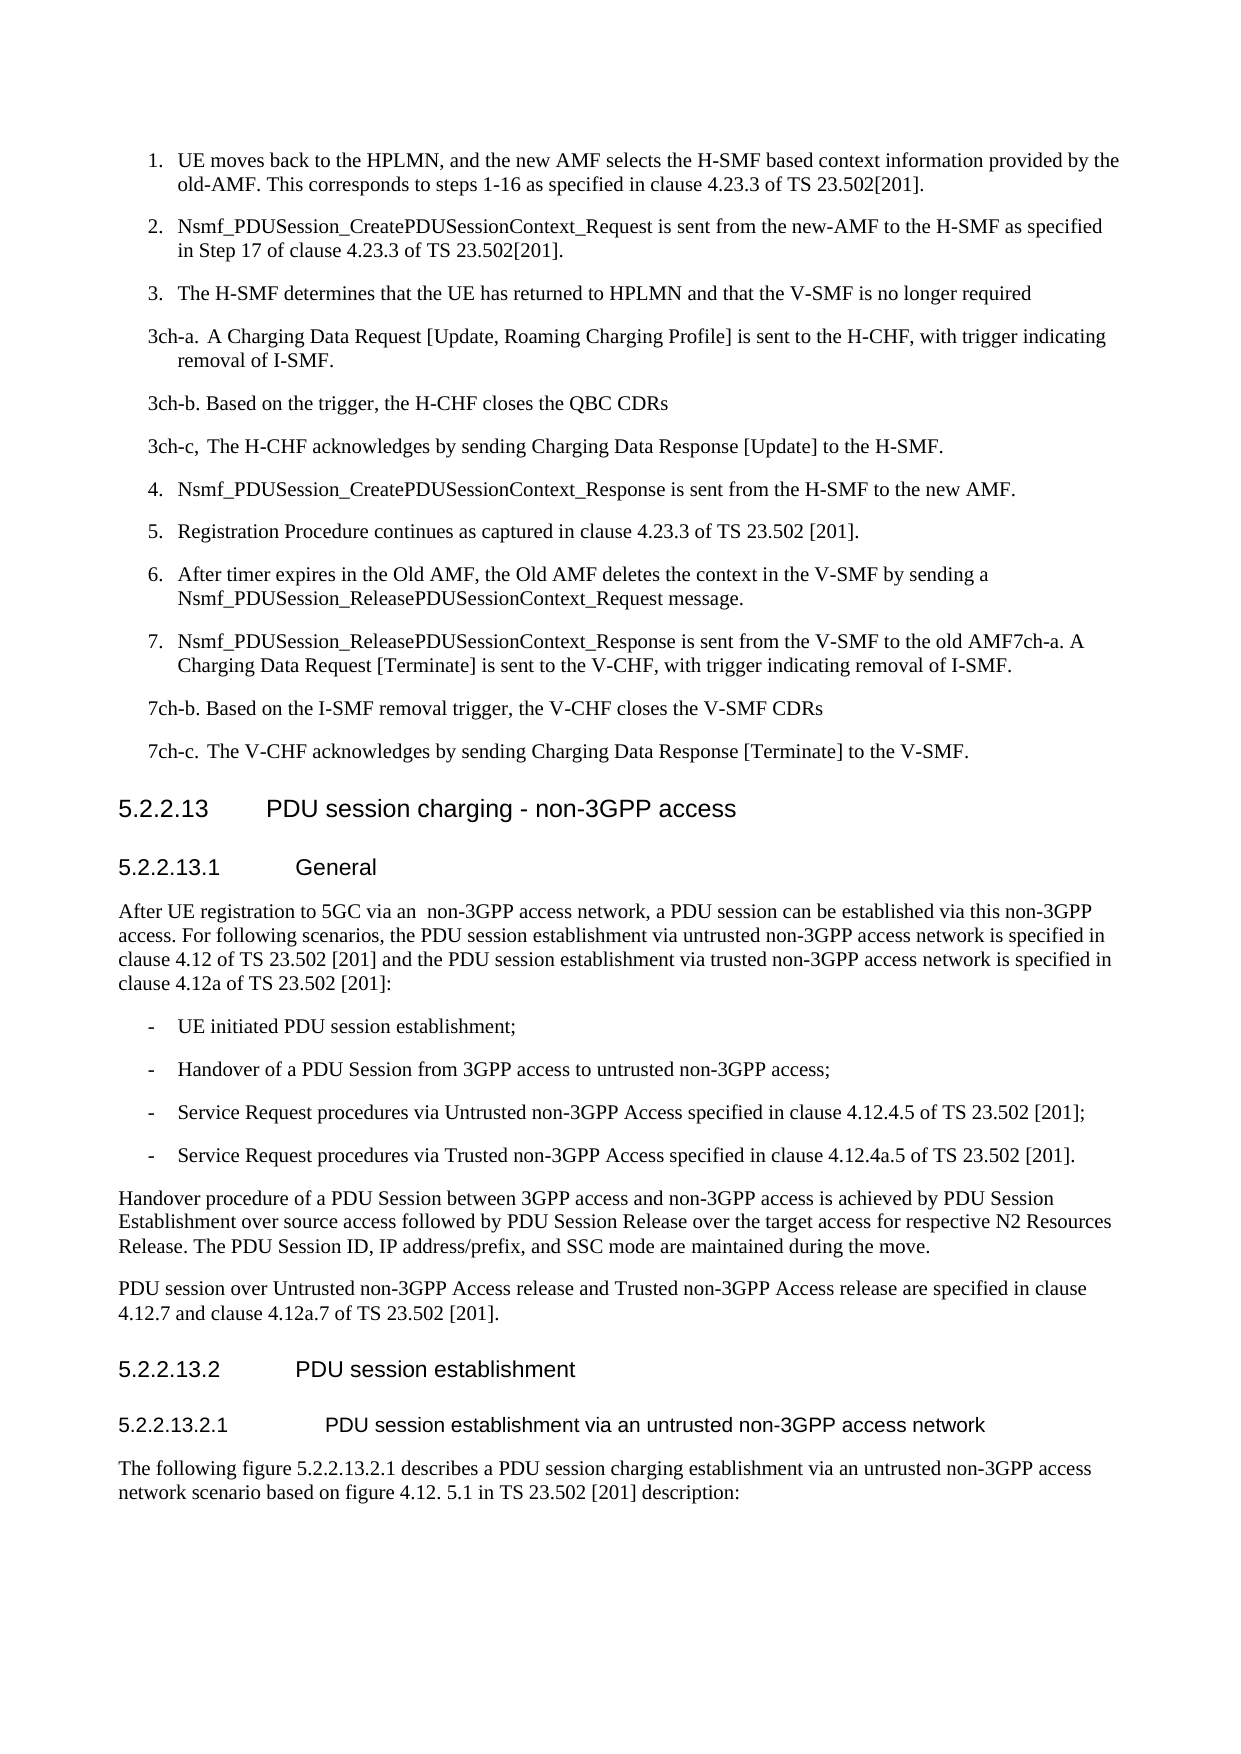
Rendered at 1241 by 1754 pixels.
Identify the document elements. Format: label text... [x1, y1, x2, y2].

text 1. UE moves back to the HPLMN, and the new AMF selects the H-SMF based context information provided by the old-AMF. This corresponds to steps 1-16 as specified in clause 4.23.3 of TS 23.502[201]. [148, 147, 1122, 196]
text - Service Request procedures via Untrusted non-3GPP Access specified in clause 4.12.4.5 of TS 23.502 [201]; [148, 1100, 1122, 1124]
text PDU session over Untrusted non-3GPP Access release and Trusted non-3GPP Access release are specified in clause 4.12.7 and clause 4.12a.7 of TS 23.502 [201]. [118, 1276, 1122, 1324]
text 5.2.2.13.2.1 PDU session establishment via an untrusted non-3GPP access network [118, 1413, 1122, 1437]
text 2. Nsmf_PDUSession_CreatePDUSessionContext_Request is sent from the new-AMF to the H-SMF as specified in Step 17 of clause 4.23.3 of TS 23.502[201]. [148, 214, 1122, 262]
text 5. Registration Procedure continues as captured in clause 4.23.3 of TS 23.502 [201]. [148, 519, 1122, 543]
text 3ch-c, The H-CHF acknowledges by sending Charging Data Response [Update] to the H-SMF. [148, 434, 1122, 458]
text 3ch-b. Based on the trigger, the H-CHF closes the QBC CDRs [148, 391, 1122, 415]
text 7ch-b. Based on the I-SMF removal trigger, the V-CHF closes the V-SMF CDRs [148, 696, 1122, 720]
text After UE registration to 5GC via an non-3GPP access network, a PDU session can be established via this non-3GPP access. For following scenarios, the PDU session establishment via untrusted non-3GPP access network is specified in clause 4.12 of TS 23.502 [201] and the PDU session establishment via trusted non-3GPP access network is specified in clause 4.12a of TS 23.502 [201]: [118, 899, 1122, 995]
subtitle 5.2.2.13 PDU session charging - non-3GPP access [118, 794, 1122, 823]
text 4. Nsmf_PDUSession_CreatePDUSessionContext_Response is sent from the H-SMF to the new AMF. [148, 477, 1122, 501]
text 7. Nsmf_PDUSession_ReleasePDUSessionContext_Response is sent from the V-SMF to the old AMF7ch-a. A Charging Data Request [Terminate] is sent to the V-CHF, with trigger indicating removal of I-SMF. [148, 629, 1122, 677]
text 6. After timer expires in the Old AMF, the Old AMF deletes the context in the V-SMF by sending a Nsmf_PDUSession_ReleasePDUSessionContext_Request message. [148, 562, 1122, 610]
subtitle 5.2.2.13.1 General [118, 854, 1122, 880]
text The following figure 5.2.2.13.2.1 describes a PDU session charging establishment via an untrusted non-3GPP access network scenario based on figure 4.12. 5.1 in TS 23.502 [201] description: [118, 1456, 1122, 1504]
text 3. The H-SMF determines that the UE has returned to HPLMN and that the V-SMF is no longer required [148, 281, 1122, 305]
text 7ch-c. The V-CHF acknowledges by sending Charging Data Response [Terminate] to the V-SMF. [148, 739, 1122, 763]
text 3ch-a. A Charging Data Request [Update, Roaming Charging Profile] is sent to the H-CHF, with trigger indicating removal of I-SMF. [148, 324, 1122, 372]
text Handover procedure of a PDU Session between 3GPP access and non-3GPP access is achieved by PDU Session Establishment over source access followed by PDU Session Release over the target access for respective N2 Resources Release. The PDU Session ID, IP address/prefix, and SSC mode are maintained during the move. [118, 1185, 1122, 1258]
text - Service Request procedures via Trusted non-3GPP Access specified in clause 4.12.4a.5 of TS 23.502 [201]. [148, 1143, 1122, 1167]
text - Handover of a PDU Session from 3GPP access to untrusted non-3GPP access; [148, 1057, 1122, 1081]
subtitle 5.2.2.13.2 PDU session establishment [118, 1356, 1122, 1382]
text - UE initiated PDU session establishment; [148, 1014, 1122, 1038]
